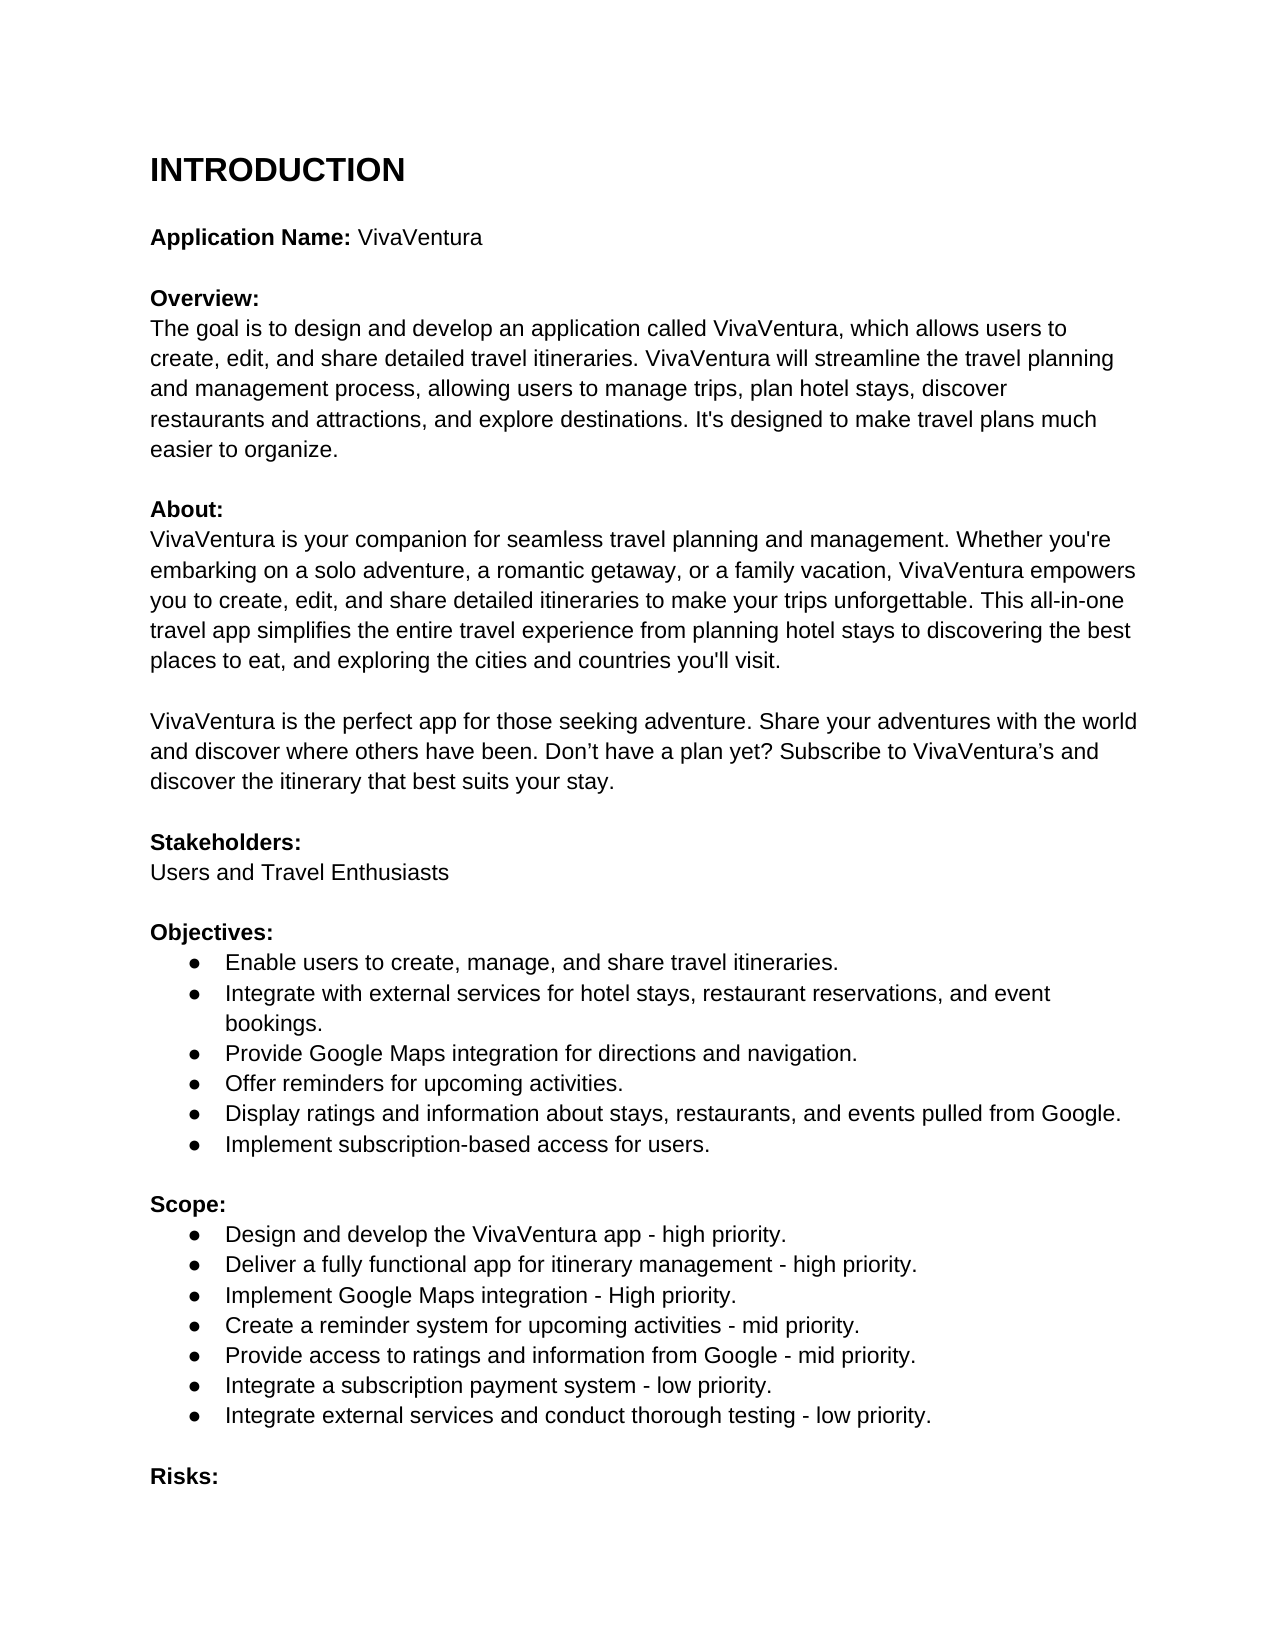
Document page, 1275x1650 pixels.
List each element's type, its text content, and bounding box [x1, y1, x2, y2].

text Stakeholders: [150, 828, 1125, 855]
list Offer reminders for upcoming activities. [187, 1070, 1125, 1097]
text Risks: [150, 1463, 1125, 1489]
list Integrate a subscription payment system - low priority. [187, 1372, 1125, 1399]
text The goal is to design and develop an application called VivaVentura, which allows users to create, edit, and share detailed travel itineraries. VivaVentura will streamline the travel planning and management process, allowing users to manage trips, plan hotel stays, discover restaurants and attractions, and explore destinations. It's designed to make travel plans much easier to organize. [150, 315, 1125, 462]
text About: [150, 496, 1125, 523]
list Deliver a fully functional app for itinerary management - high priority. [187, 1251, 1125, 1278]
list Implement subscription-based access for users. [187, 1131, 1125, 1157]
list Display ratings and information about stays, restaurants, and events pulled from Google. [187, 1100, 1125, 1127]
text INTRODUCTION [150, 150, 1125, 188]
text Objectives: [150, 919, 1125, 946]
list Design and develop the VivaVentura app - high priority. [187, 1221, 1125, 1248]
text Overview: [150, 285, 1125, 311]
text VivaVentura is the perfect app for those seeking adventure. Share your adventures with the world and discover where others have been. Don’t have a plan yet? Subscribe to VivaVentura’s and discover the itinerary that best suits your stay. [150, 708, 1171, 794]
list Provide access to ratings and information from Google - mid priority. [187, 1342, 1125, 1368]
list Integrate external services and conduct thorough testing - low priority. [187, 1402, 1125, 1429]
list Create a reminder system for upcoming activities - mid priority. [187, 1312, 1125, 1338]
list Enable users to create, manage, and share travel itineraries. [187, 949, 1125, 976]
text VivaVentura is your companion for seamless travel planning and management. Whether you're embarking on a solo adventure, a romantic getaway, or a family vacation, VivaVentura empowers you to create, edit, and share detailed itineraries to make your trips unforgettable. This all-in-one travel app simplifies the entire travel experience from planning hotel stays to discovering the best places to eat, and exploring the cities and countries you'll visit. [150, 526, 1171, 674]
text Scope: [150, 1191, 1125, 1217]
text Users and Travel Enthusiasts [150, 859, 1125, 885]
text Application Name: VivaVentura [150, 224, 1125, 251]
list Implement Google Maps integration - High priority. [187, 1282, 1125, 1308]
list Integrate with external services for hotel stays, restaurant reservations, and event bookings. [187, 979, 1125, 1036]
list Provide Google Maps integration for directions and navigation. [187, 1040, 1125, 1066]
